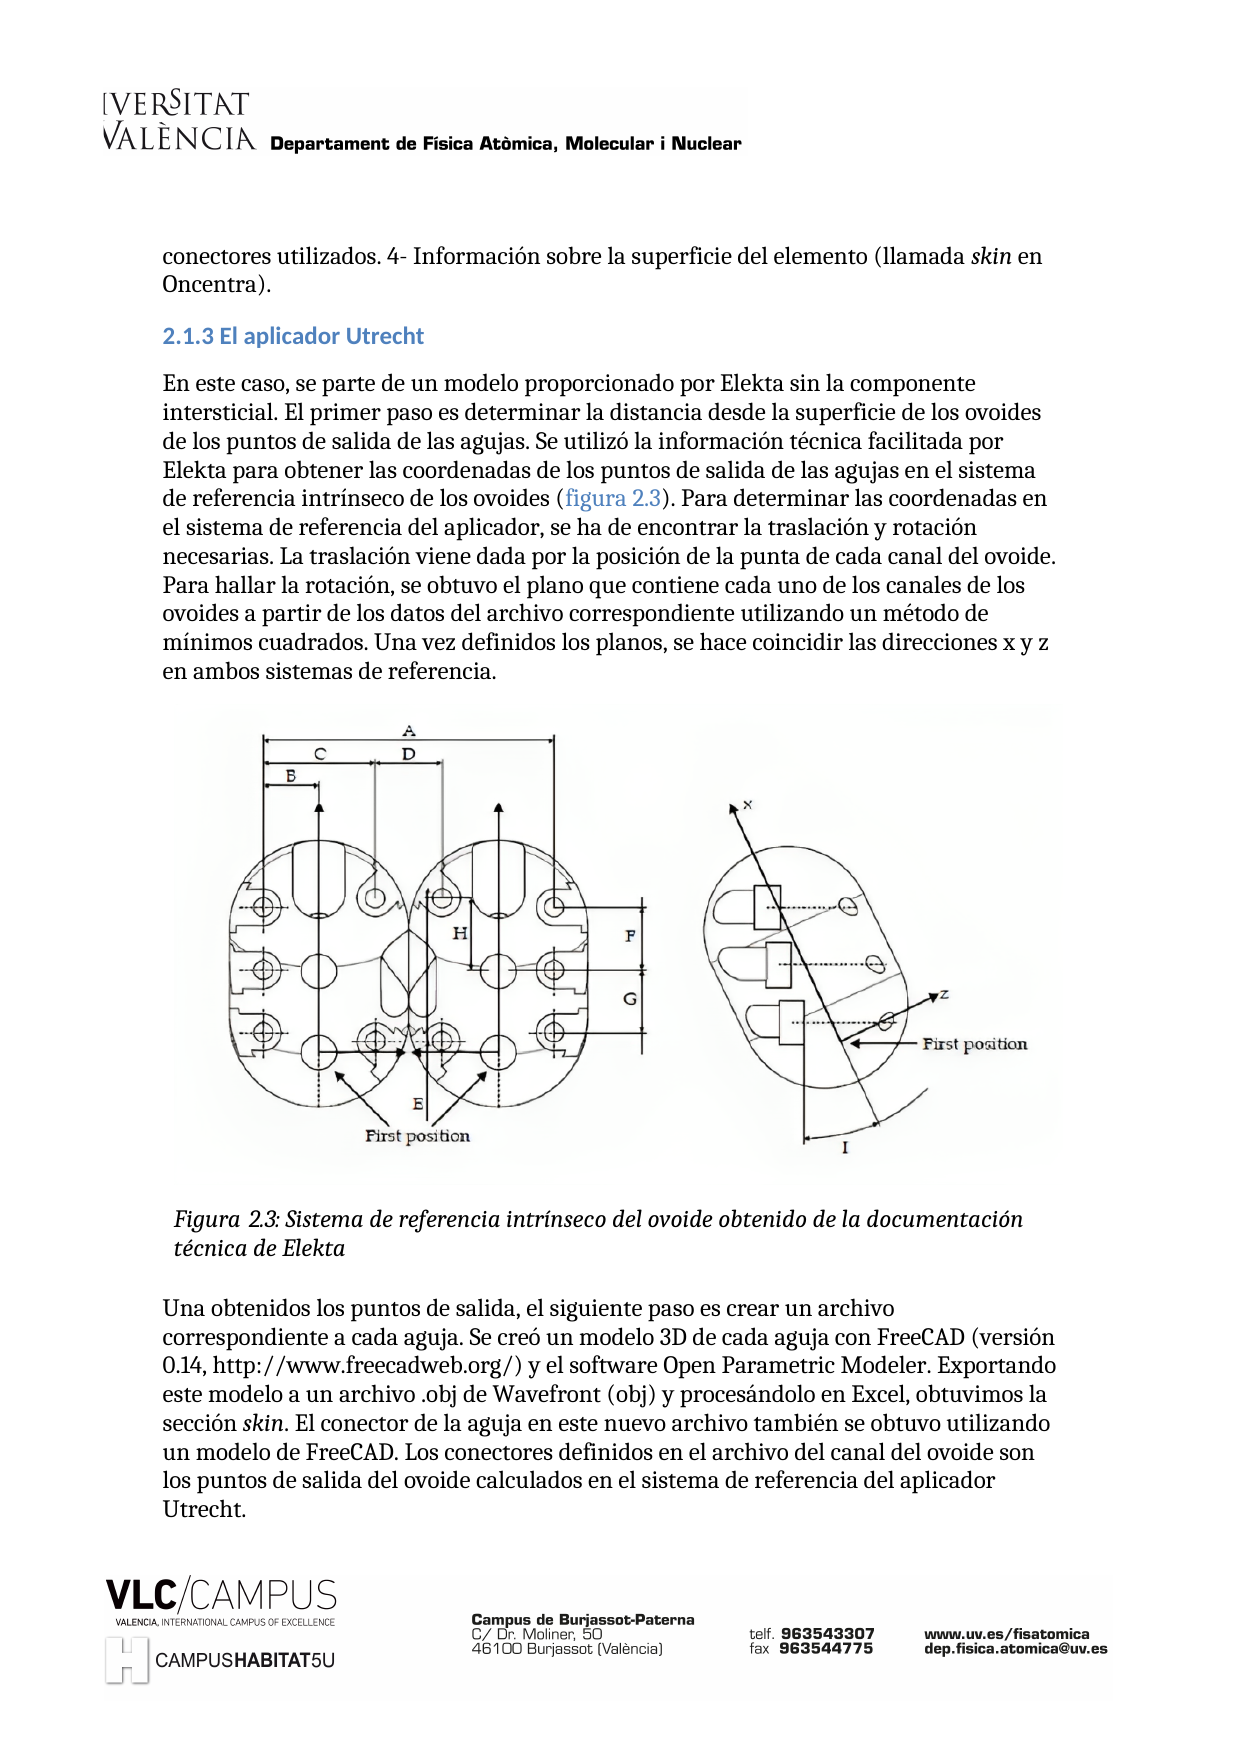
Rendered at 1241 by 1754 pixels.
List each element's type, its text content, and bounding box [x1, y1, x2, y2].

picture [103, 87, 748, 156]
table_header Figura 2.3: Sistema de referencia intrínseco del ovoide obtenido de la documentación técnica de Elekta [163, 704, 1063, 1275]
picture [173, 704, 1063, 1185]
text Una obtenidos los puntos de salida, el siguiente paso es crear un archivo correspondiente a cada aguja. Se creó un modelo 3D de cada aguja con FreeCAD (versión 0.14, http://www.freecadweb.org/) y el software Open Parametric Modeler. Exportando este modelo a un archivo .obj de Wavefront (obj) y procesándolo en Excel, obtuvimos la sección skin. El conector de la aguja en este nuevo archivo también se obtuvo utilizando un modelo de FreeCAD. Los conectores definidos en el archivo del canal del ovoide son los puntos de salida del ovoide calculados en el sistema de referencia del aplicador Utrecht. [162, 1294, 1063, 1524]
picture [103, 1575, 1113, 1701]
text En este caso, se parte de un modelo proporcionado por Elekta sin la componente intersticial. El primer paso es determinar la distancia desde la superficie de los ovoides de los puntos de salida de las agujas. Se utilizó la información técnica facilitada por Elekta para obtener las coordenadas de los puntos de salida de las agujas en el sistema de referencia intrínseco de los ovoides (figura 2.3). Para determinar las coordenadas en el sistema de referencia del aplicador, se ha de encontrar la traslación y rotación necesarias. La traslación viene dada por la posición de la punta de cada canal del ovoide. Para hallar la rotación, se obtuvo el plano que contiene cada uno de los canales de los ovoides a partir de los datos del archivo correspondiente utilizando un método de mínimos cuadrados. Una vez definidos los planos, se hace coincidir las direcciones x y z en ambos sistemas de referencia. [162, 369, 1063, 686]
subtitle 2.1.3 El aplicador Utrecht [162, 320, 1063, 351]
